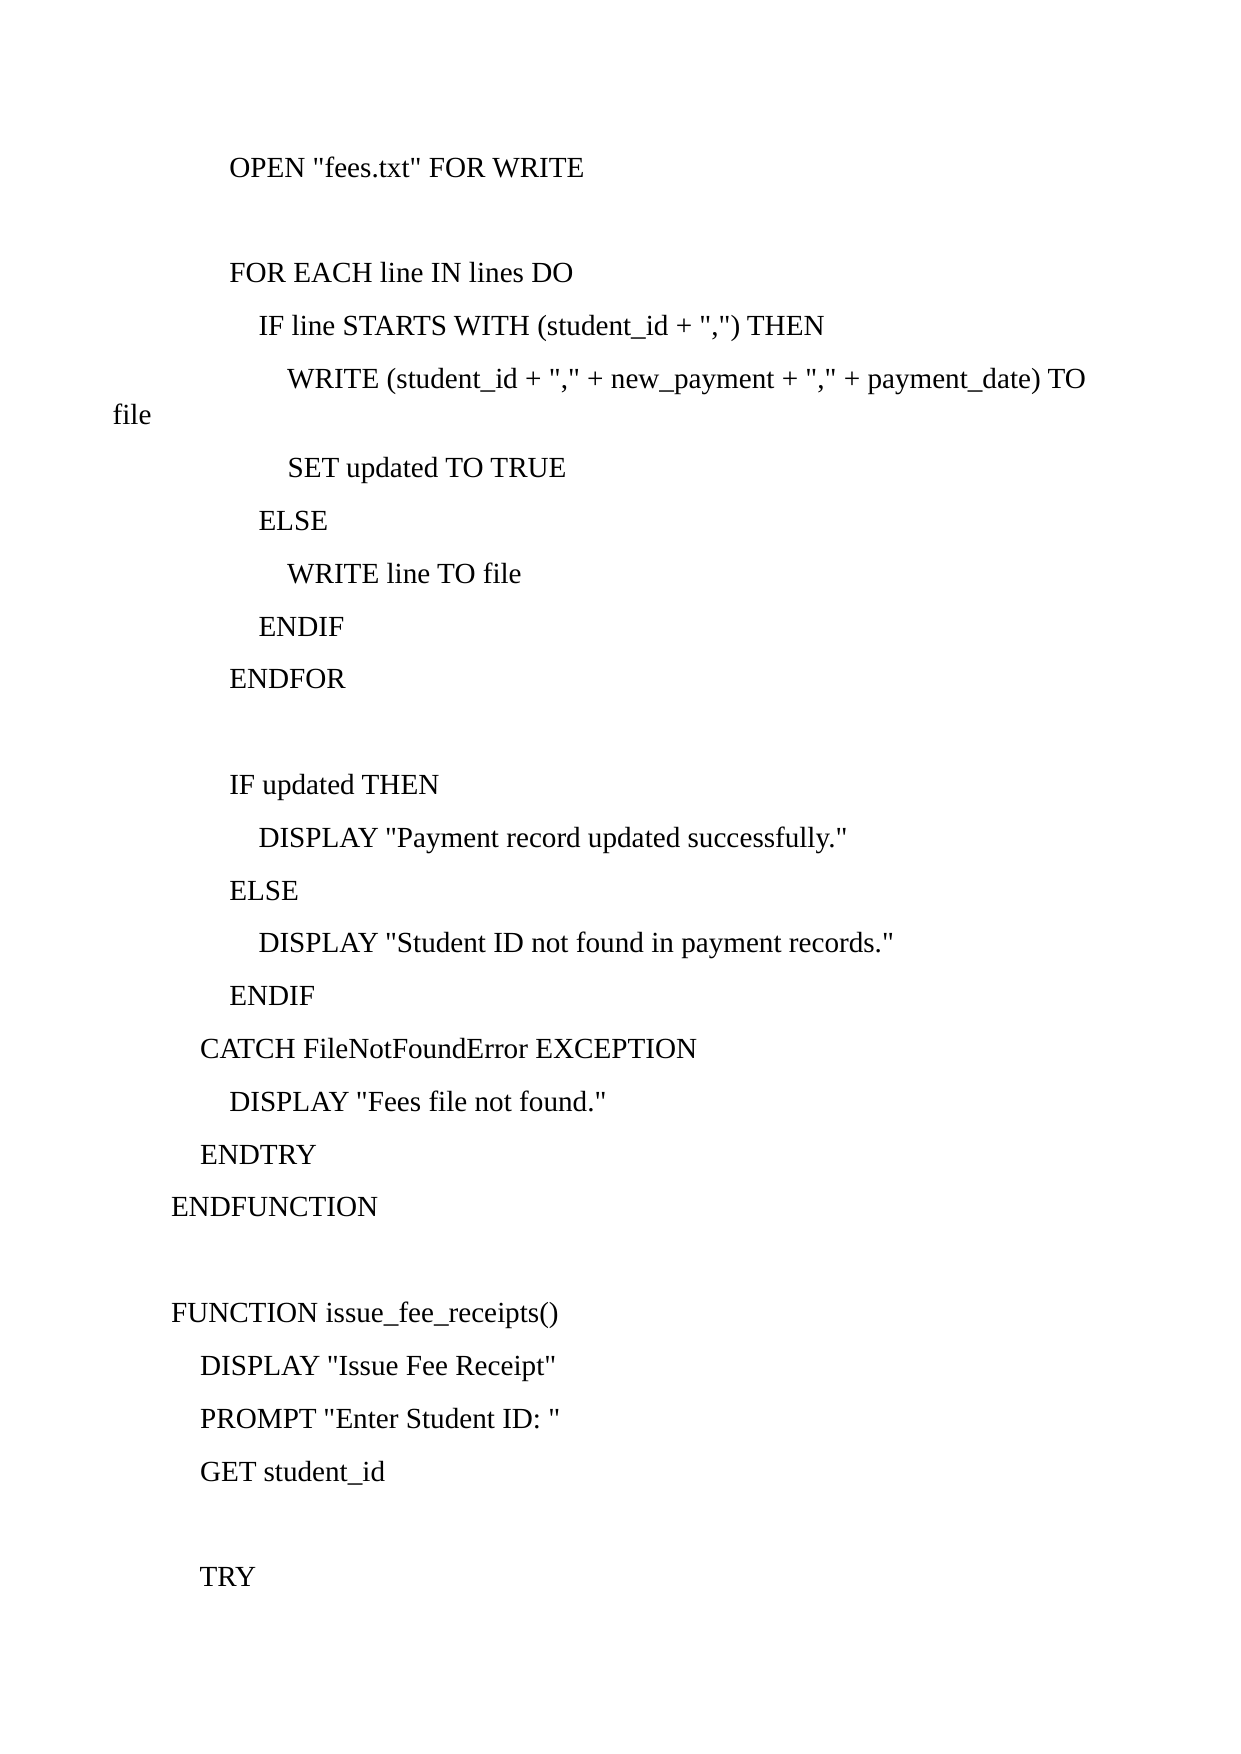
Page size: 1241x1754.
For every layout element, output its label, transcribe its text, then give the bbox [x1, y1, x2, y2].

text FUNCTION issue_fee_receipts() [112, 1295, 1128, 1329]
text ENDTRY [112, 1137, 1128, 1170]
text OPEN "fees.txt" FOR WRITE [112, 150, 1128, 183]
text DISPLAY "Payment record updated successfully." [112, 820, 1128, 853]
text TRY [112, 1559, 1128, 1593]
text ENDFOR [112, 661, 1128, 695]
text FOR EACH line IN lines DO [112, 256, 1128, 289]
text WRITE line TO file [112, 556, 1128, 589]
text ELSE [112, 873, 1128, 906]
text ELSE [112, 503, 1128, 537]
text PROMPT "Enter Student ID: " [112, 1401, 1128, 1434]
text GET student_id [112, 1454, 1128, 1487]
text DISPLAY "Student ID not found in payment records." [112, 926, 1128, 959]
text CATCH FileNotFoundError EXCEPTION [112, 1031, 1128, 1065]
text DISPLAY "Fees file not found." [112, 1084, 1128, 1117]
text WRITE (student_id + "," + new_payment + "," + payment_date) TO file [112, 361, 1128, 431]
text SET updated TO TRUE [112, 450, 1128, 484]
text DISPLAY "Issue Fee Receipt" [112, 1348, 1128, 1382]
text ENDFUNCTION [112, 1189, 1128, 1223]
text IF updated THEN [112, 767, 1128, 801]
text ENDIF [112, 978, 1128, 1012]
text IF line STARTS WITH (student_id + ",") THEN [112, 308, 1128, 342]
text ENDIF [112, 609, 1128, 642]
